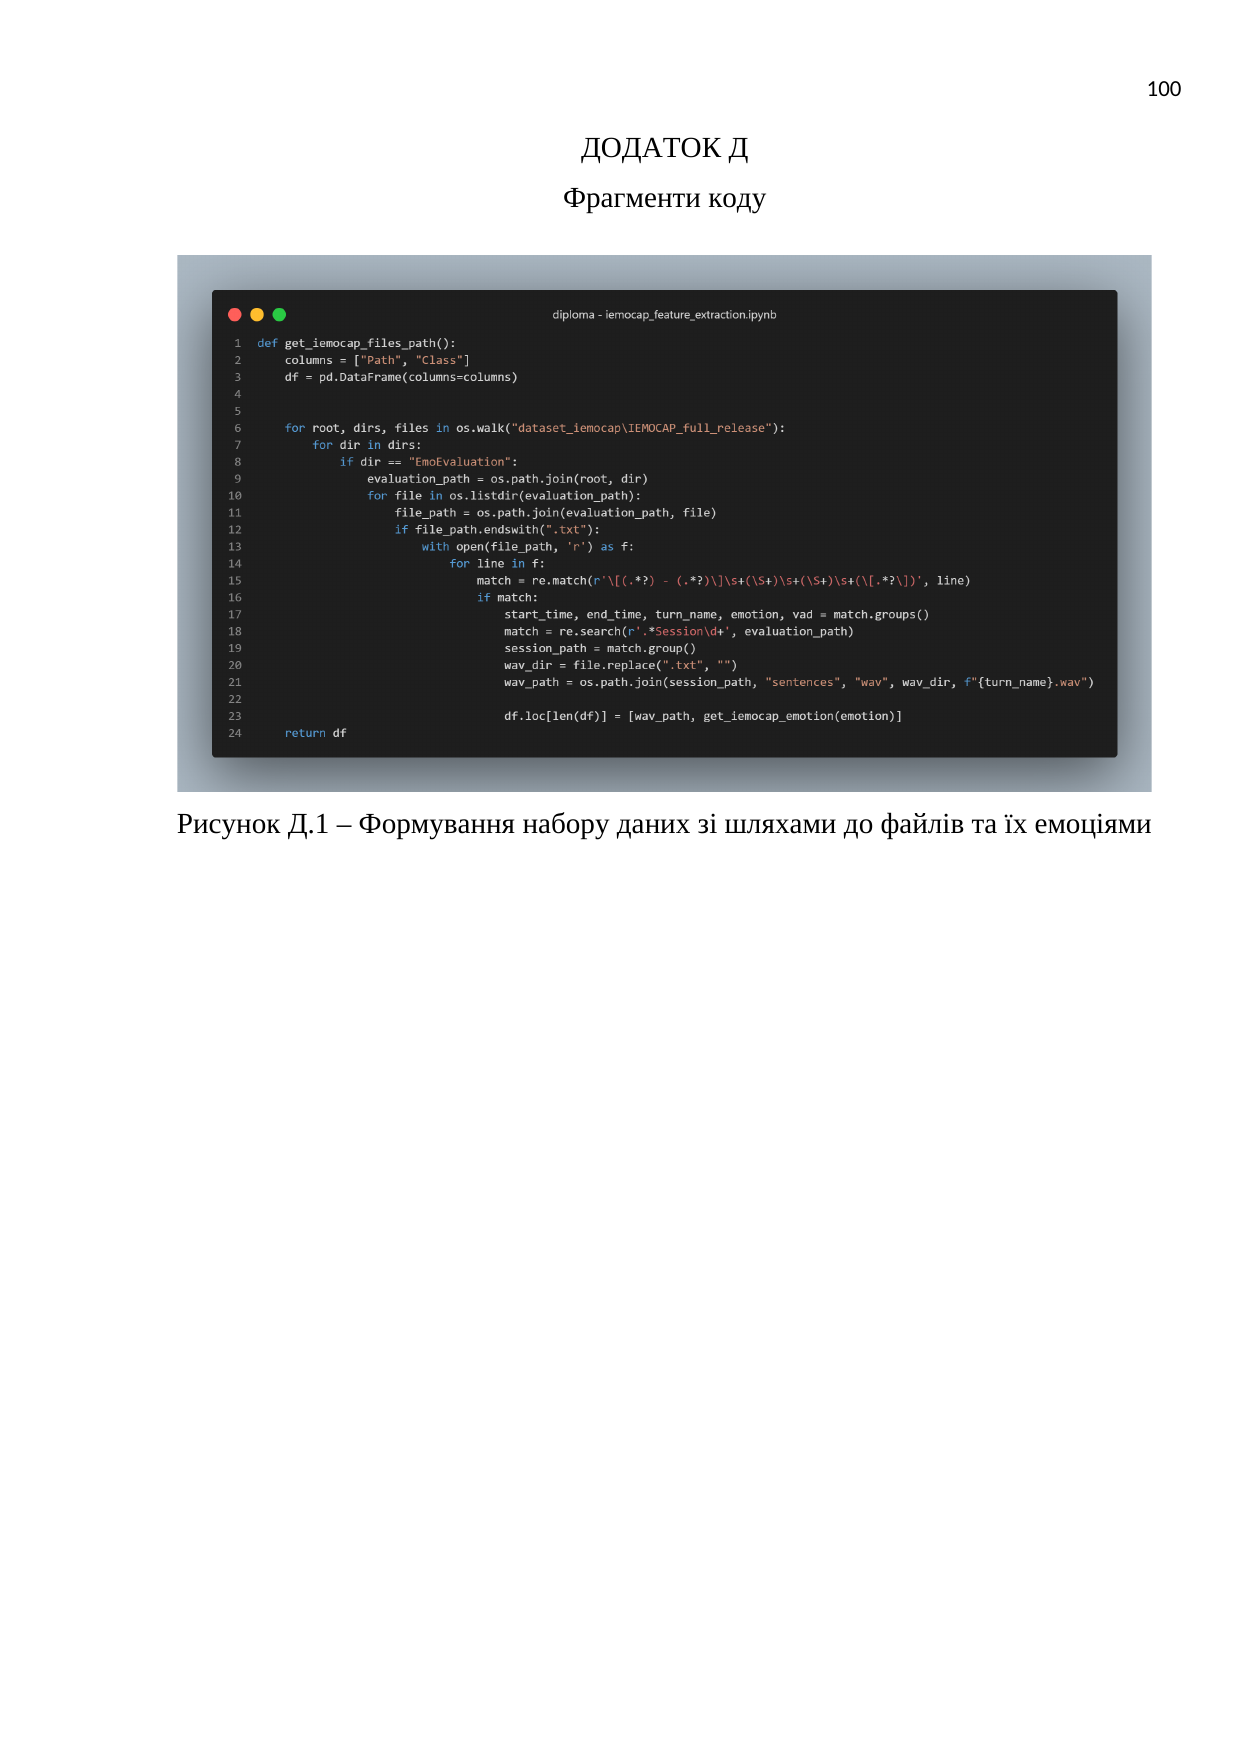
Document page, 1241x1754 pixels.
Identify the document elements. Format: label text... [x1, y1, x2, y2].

picture [177, 255, 1152, 792]
text Рисунок Д.1 – Формування набору даних зі шляхами до файлів та їх емоціями [148, 806, 1181, 839]
text ДОДАТОК Д [148, 130, 1181, 163]
text Фрагменти коду [148, 180, 1181, 214]
